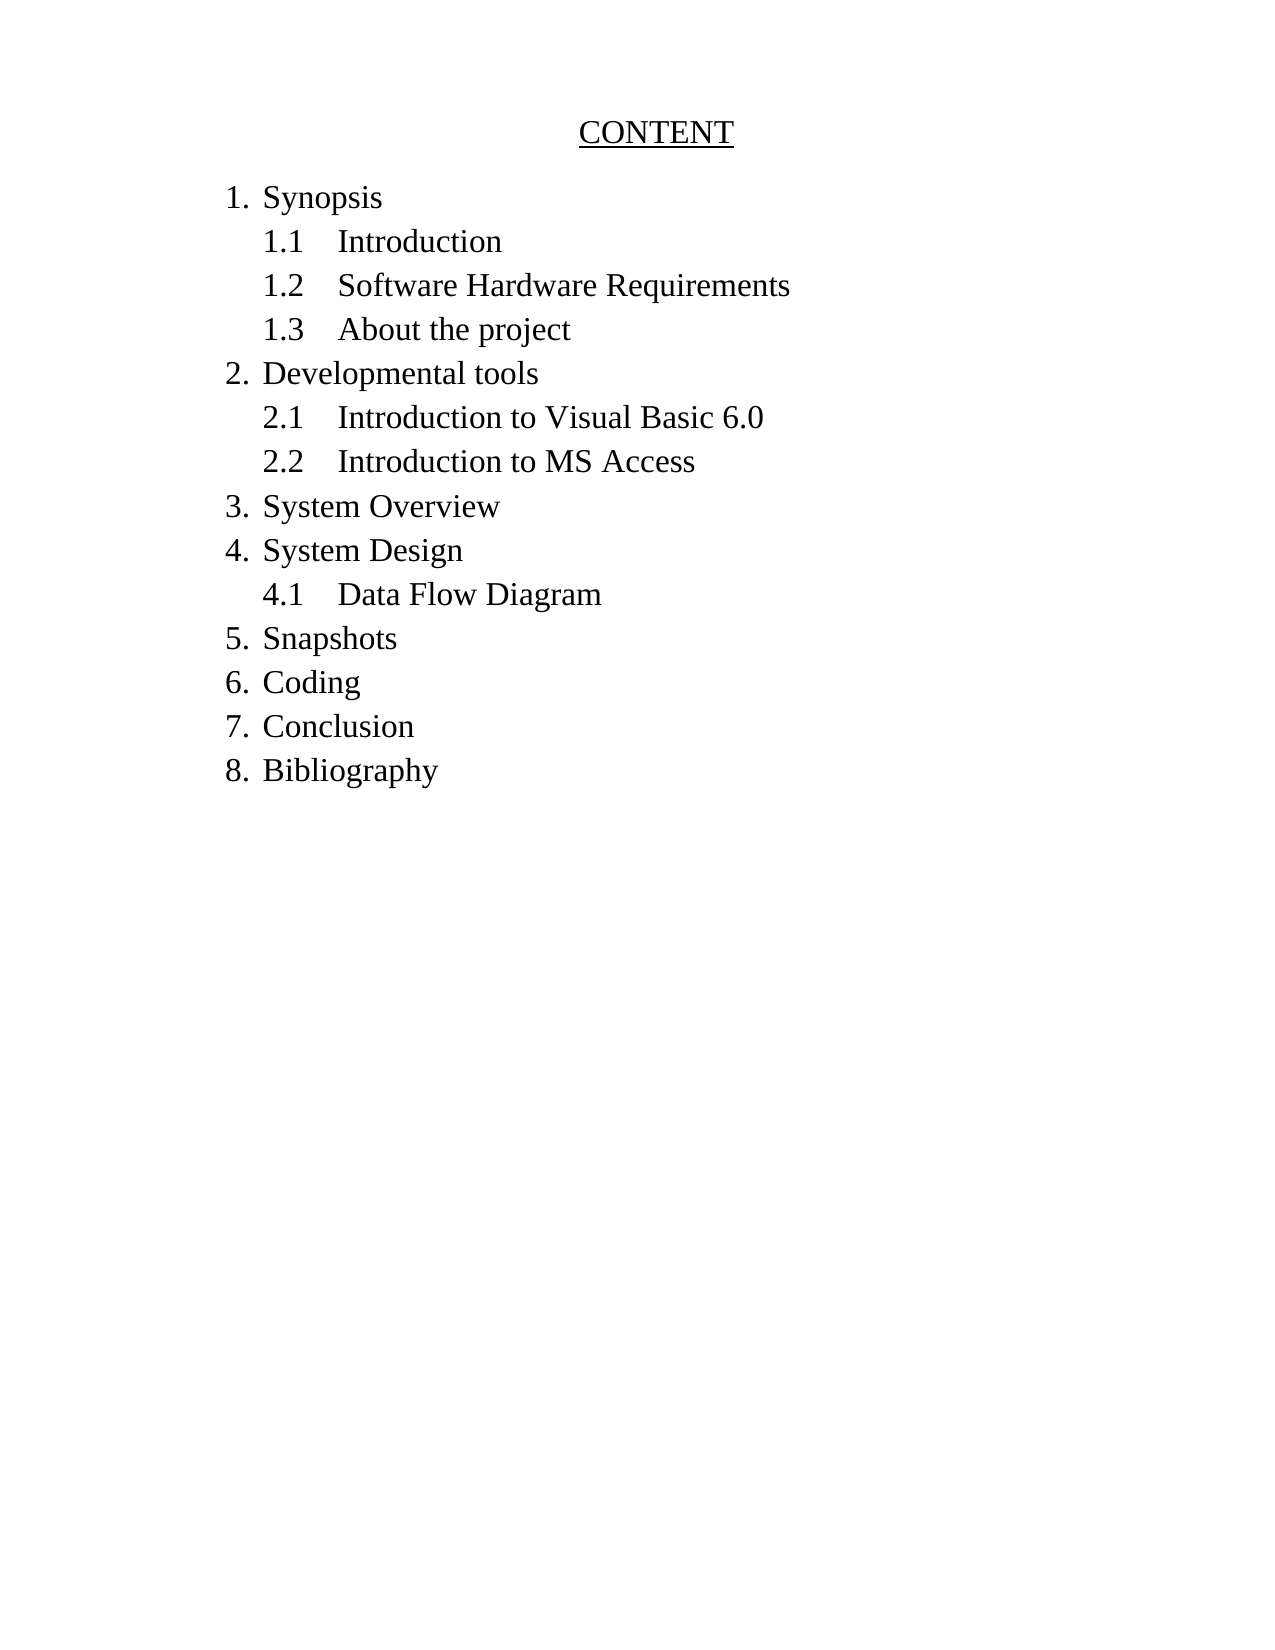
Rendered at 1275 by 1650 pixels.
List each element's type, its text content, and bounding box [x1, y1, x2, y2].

list About the project [262, 309, 1125, 348]
list Coding [225, 662, 1125, 700]
text CONTENT [187, 112, 1125, 151]
list Developmental tools [225, 354, 1125, 392]
list System Overview [225, 486, 1125, 524]
list Conclusion [225, 706, 1125, 744]
list Synopsis [225, 177, 1125, 216]
list Introduction [262, 221, 1125, 260]
list Software Hardware Requirements [262, 266, 1125, 304]
list Bibliography [225, 750, 1125, 788]
list Snapshots [225, 618, 1125, 656]
list System Design [225, 530, 1125, 568]
list Data Flow Diagram [262, 574, 1125, 612]
list Introduction to Visual Basic 6.0 [262, 398, 1125, 436]
list Introduction to MS Access [262, 442, 1125, 480]
